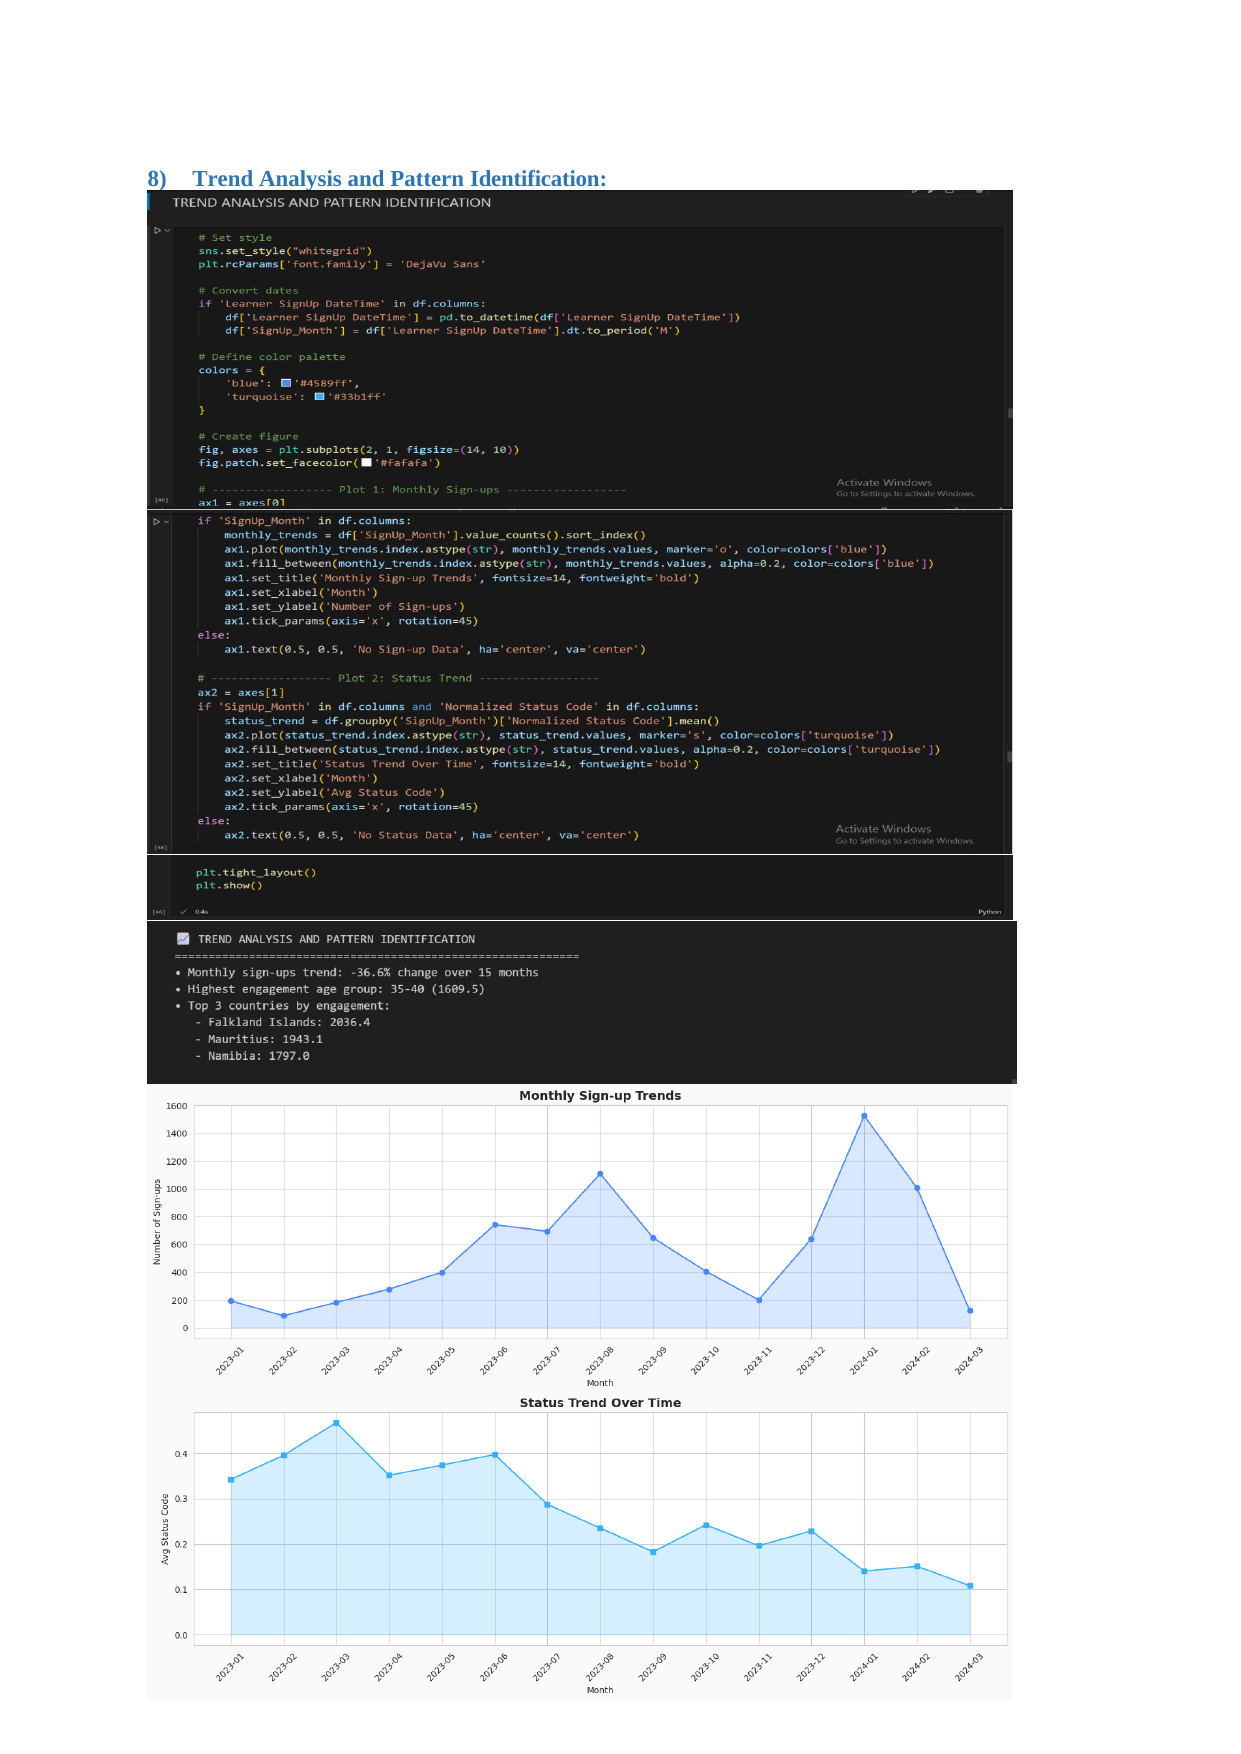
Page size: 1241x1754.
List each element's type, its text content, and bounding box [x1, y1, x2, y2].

picture [147, 190, 1013, 920]
picture [147, 921, 1017, 1701]
list Trend Analysis and Pattern Identification: [147, 165, 1211, 191]
